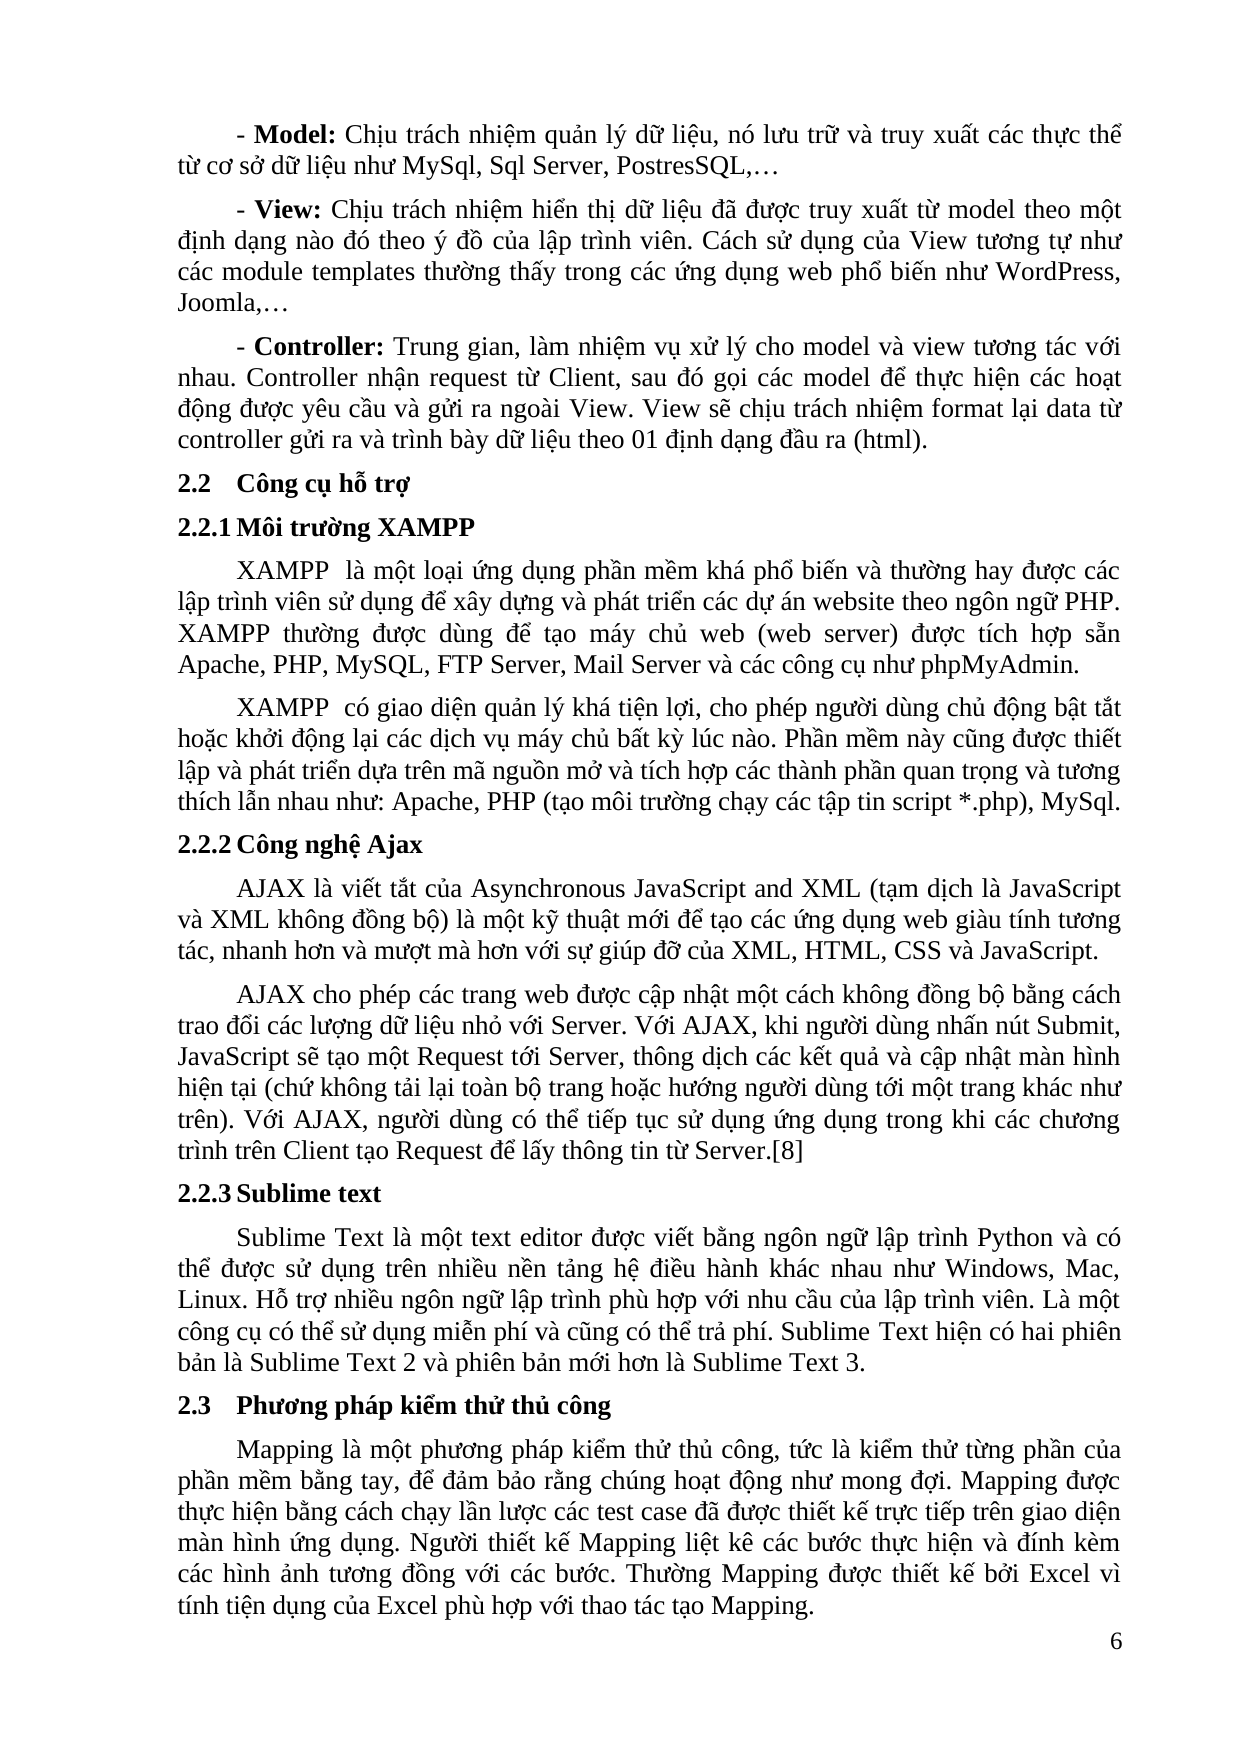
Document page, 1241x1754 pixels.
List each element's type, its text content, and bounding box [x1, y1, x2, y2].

list Sublime Text là một text editor được viết bằng ngôn ngữ lập trình Python và có thể được sử dụng trên nhiều nền tảng hệ điều hành khác nhau như Windows, Mac, Linux. Hỗ trợ nhiều ngôn ngữ lập trình phù hợp với nhu cầu của lập trình viên. Là một công cụ có thể sử dụng miễn phí và cũng có thể trả phí. Sublime Text hiện có hai phiên bản là Sublime Text 2 và phiên bản mới hơn là Sublime Text 3. [177, 1221, 1122, 1377]
list XAMPP có giao diện quản lý khá tiện lợi, cho phép người dùng chủ động bật tắt hoặc khởi động lại các dịch vụ máy chủ bất kỳ lúc nào. Phần mềm này cũng được thiết lập và phát triển dựa trên mã nguồn mở và tích hợp các thành phần quan trọng và tương thích lẫn nhau như: Apache, PHP (tạo môi trường chạy các tập tin script *.php), MySql. [177, 691, 1122, 816]
list Công cụ hỗ trợ [177, 467, 1122, 498]
list Sublime text [177, 1177, 1122, 1209]
list - Controller: Trung gian, làm nhiệm vụ xử lý cho model và view tương tác với nhau. Controller nhận request từ Client, sau đó gọi các model để thực hiện các hoạt động được yêu cầu và gửi ra ngoài View. View sẽ chịu trách nhiệm format lại data từ controller gửi ra và trình bày dữ liệu theo 01 định dạng đầu ra (html). [177, 330, 1122, 454]
list AJAX là viết tắt của Asynchronous JavaScript and XML (tạm dịch là JavaScript và XML không đồng bộ) là một kỹ thuật mới để tạo các ứng dụng web giàu tính tương tác, nhanh hơn và mượt mà hơn với sự giúp đỡ của XML, HTML, CSS và JavaScript. [177, 872, 1122, 966]
list Công nghệ Ajax [177, 828, 1122, 860]
list Mapping là một phương pháp kiểm thử thủ công, tức là kiểm thử từng phần của phần mềm bằng tay, để đảm bảo rằng chúng hoạt động như mong đợi. Mapping được thực hiện bằng cách chạy lần lược các test case đã được thiết kế trực tiếp trên giao diện màn hình ứng dụng. Người thiết kế Mapping liệt kê các bước thực hiện và đính kèm các hình ảnh tương đồng với các bước. Thường Mapping được thiết kế bởi Excel vì tính tiện dụng của Excel phù hợp với thao tác tạo Mapping. [177, 1433, 1122, 1620]
list AJAX cho phép các trang web được cập nhật một cách không đồng bộ bằng cách trao đổi các lượng dữ liệu nhỏ với Server. Với AJAX, khi người dùng nhấn nút Submit, JavaScript sẽ tạo một Request tới Server, thông dịch các kết quả và cập nhật màn hình hiện tại (chứ không tải lại toàn bộ trang hoặc hướng người dùng tới một trang khác như trên). Với AJAX, người dùng có thể tiếp tục sử dụng ứng dụng trong khi các chương trình trên Client tạo Request để lấy thông tin từ Server.[8] [177, 978, 1122, 1165]
list XAMPP là một loại ứng dụng phần mềm khá phổ biến và thường hay được các lập trình viên sử dụng để xây dựng và phát triển các dự án website theo ngôn ngữ PHP. XAMPP thường được dùng để tạo máy chủ web (web server) được tích hợp sẵn Apache, PHP, MySQL, FTP Server, Mail Server và các công cụ như phpMyAdmin. [177, 554, 1122, 679]
list - Model: Chịu trách nhiệm quản lý dữ liệu, nó lưu trữ và truy xuất các thực thể từ cơ sở dữ liệu như MySql, Sql Server, PostresSQL,… [177, 118, 1122, 180]
list Phương pháp kiểm thử thủ công [177, 1389, 1122, 1421]
list - View: Chịu trách nhiệm hiển thị dữ liệu đã được truy xuất từ model theo một định dạng nào đó theo ý đồ của lập trình viên. Cách sử dụng của View tương tự như các module templates thường thấy trong các ứng dụng web phổ biến như WordPress, Joomla,… [177, 193, 1122, 317]
list Môi trường XAMPP [177, 511, 1122, 542]
